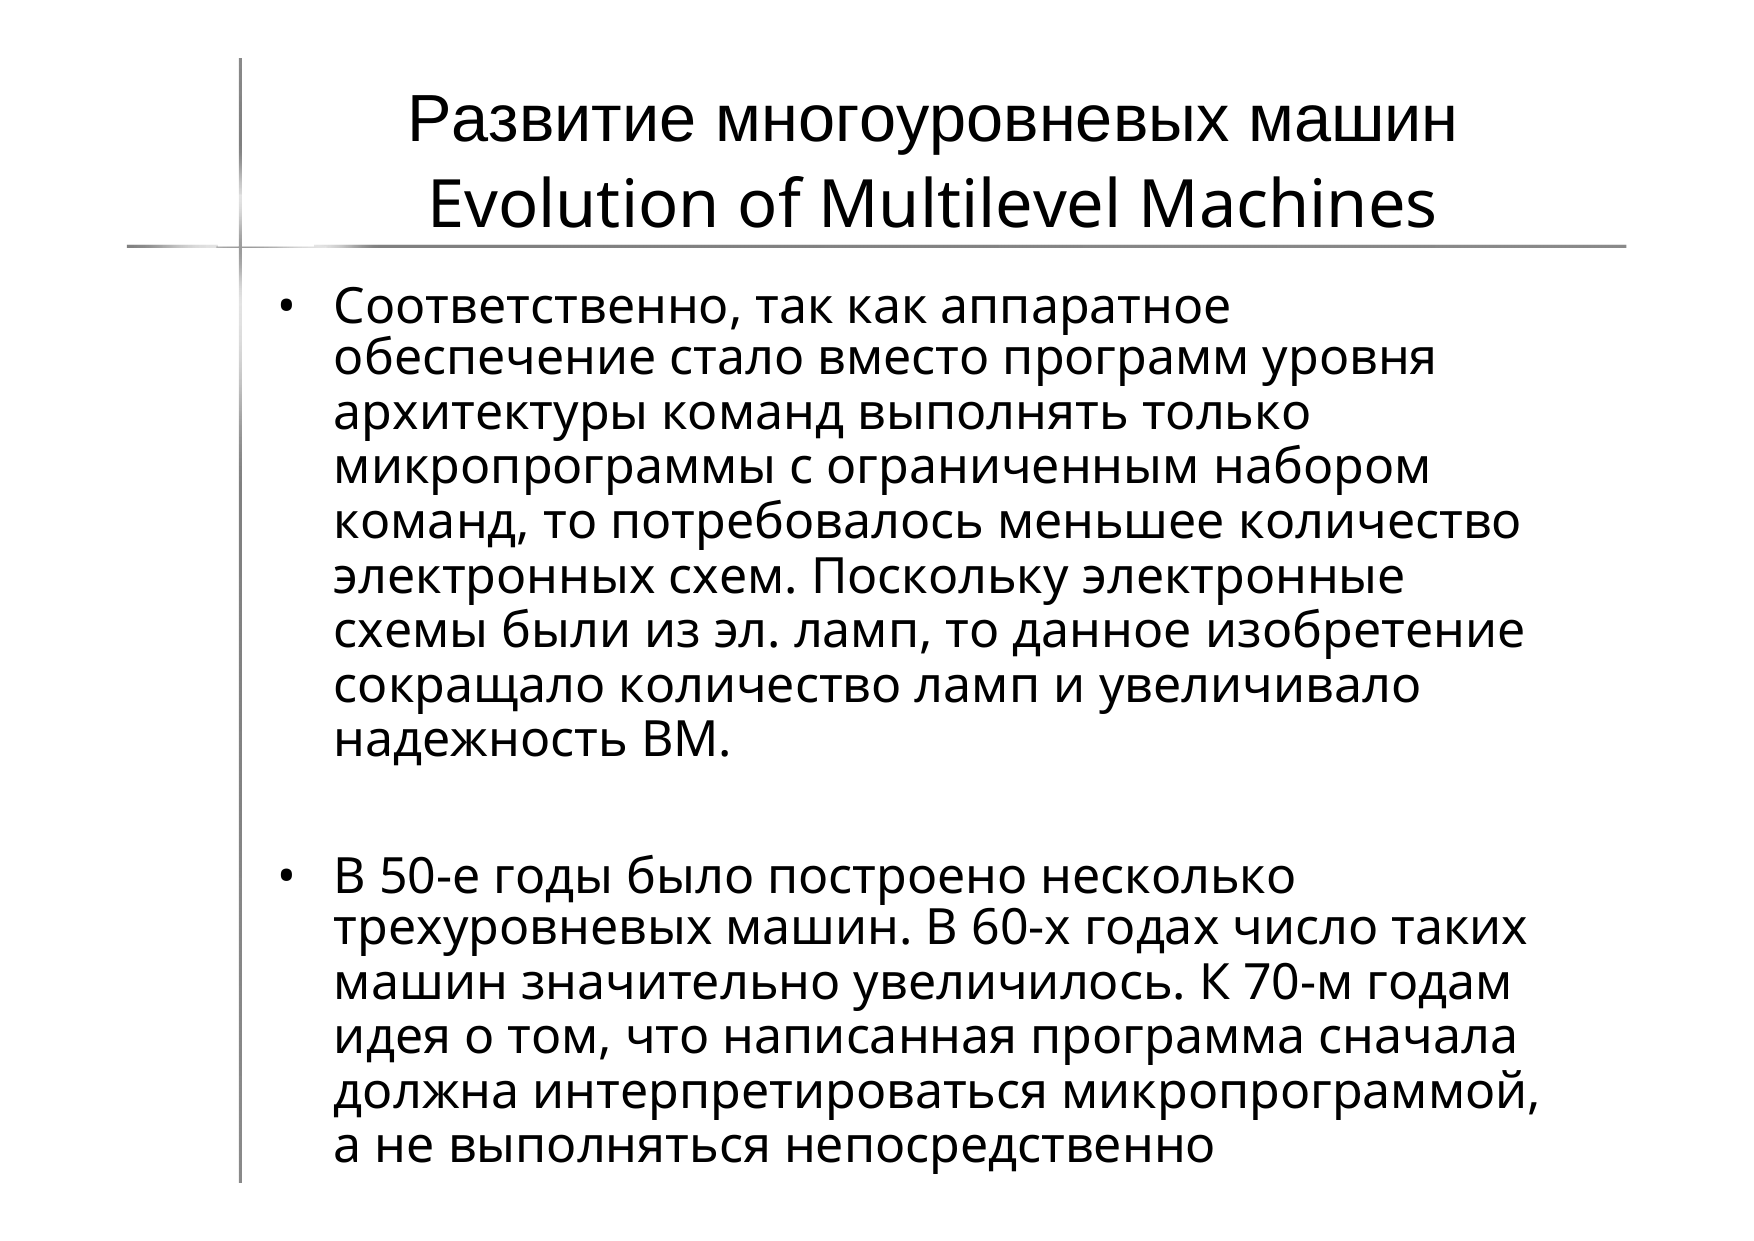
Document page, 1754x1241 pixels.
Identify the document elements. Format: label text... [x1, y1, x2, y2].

list Соответственно, так как аппаратное обеспечение стало вместо программ уровня архитектуры команд выполнять только микропрограммы с ограниченным набором команд, то потребовалось меньшее количество электронных схем. Поскольку электронные схемы были из эл. ламп, то данное изобретение сокращало количество ламп и увеличивало надежность ВМ. [277, 280, 1553, 772]
subtitle Развитие многоуровневых машин [296, 79, 1570, 156]
picture [126, 58, 1627, 1183]
text Evolution of Multilevel Machines [296, 156, 1570, 247]
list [277, 850, 1557, 1178]
